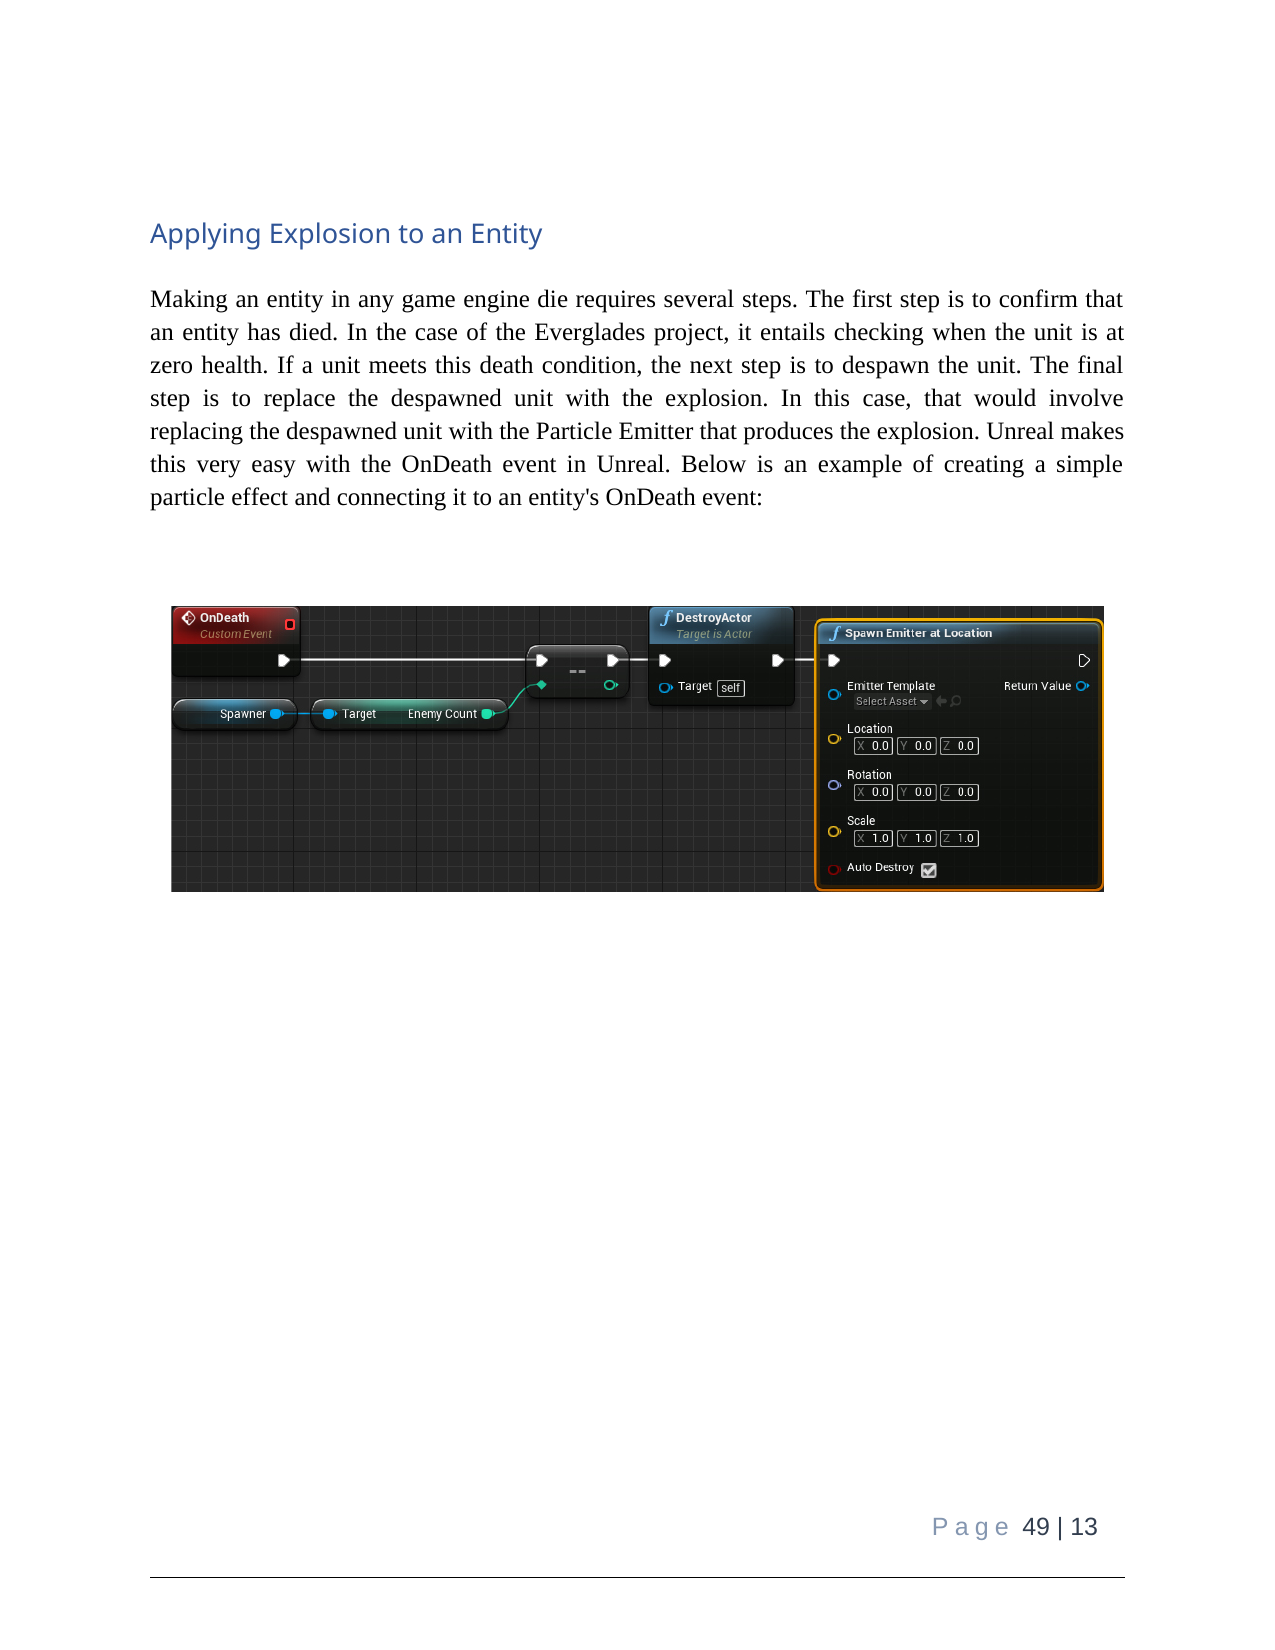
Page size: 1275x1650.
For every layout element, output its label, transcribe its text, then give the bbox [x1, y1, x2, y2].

picture [171, 606, 1104, 892]
text Applying Explosion to an Entity [150, 214, 1125, 251]
text Making an entity in any game engine die requires several steps. The first step is to confirm that an entity has died. In the case of the Everglades project, it entails checking when the unit is at zero health. If a unit meets this death condition, the next step is to despawn the unit. The final step is to replace the despawned unit with the explosion. In this case, that would involve replacing the despawned unit with the Particle Emitter that produces the explosion. Unreal makes this very easy with the OnDeath event in Unreal. Below is an example of creating a simple particle effect and connecting it to an entity's OnDeath event: [150, 254, 1125, 511]
